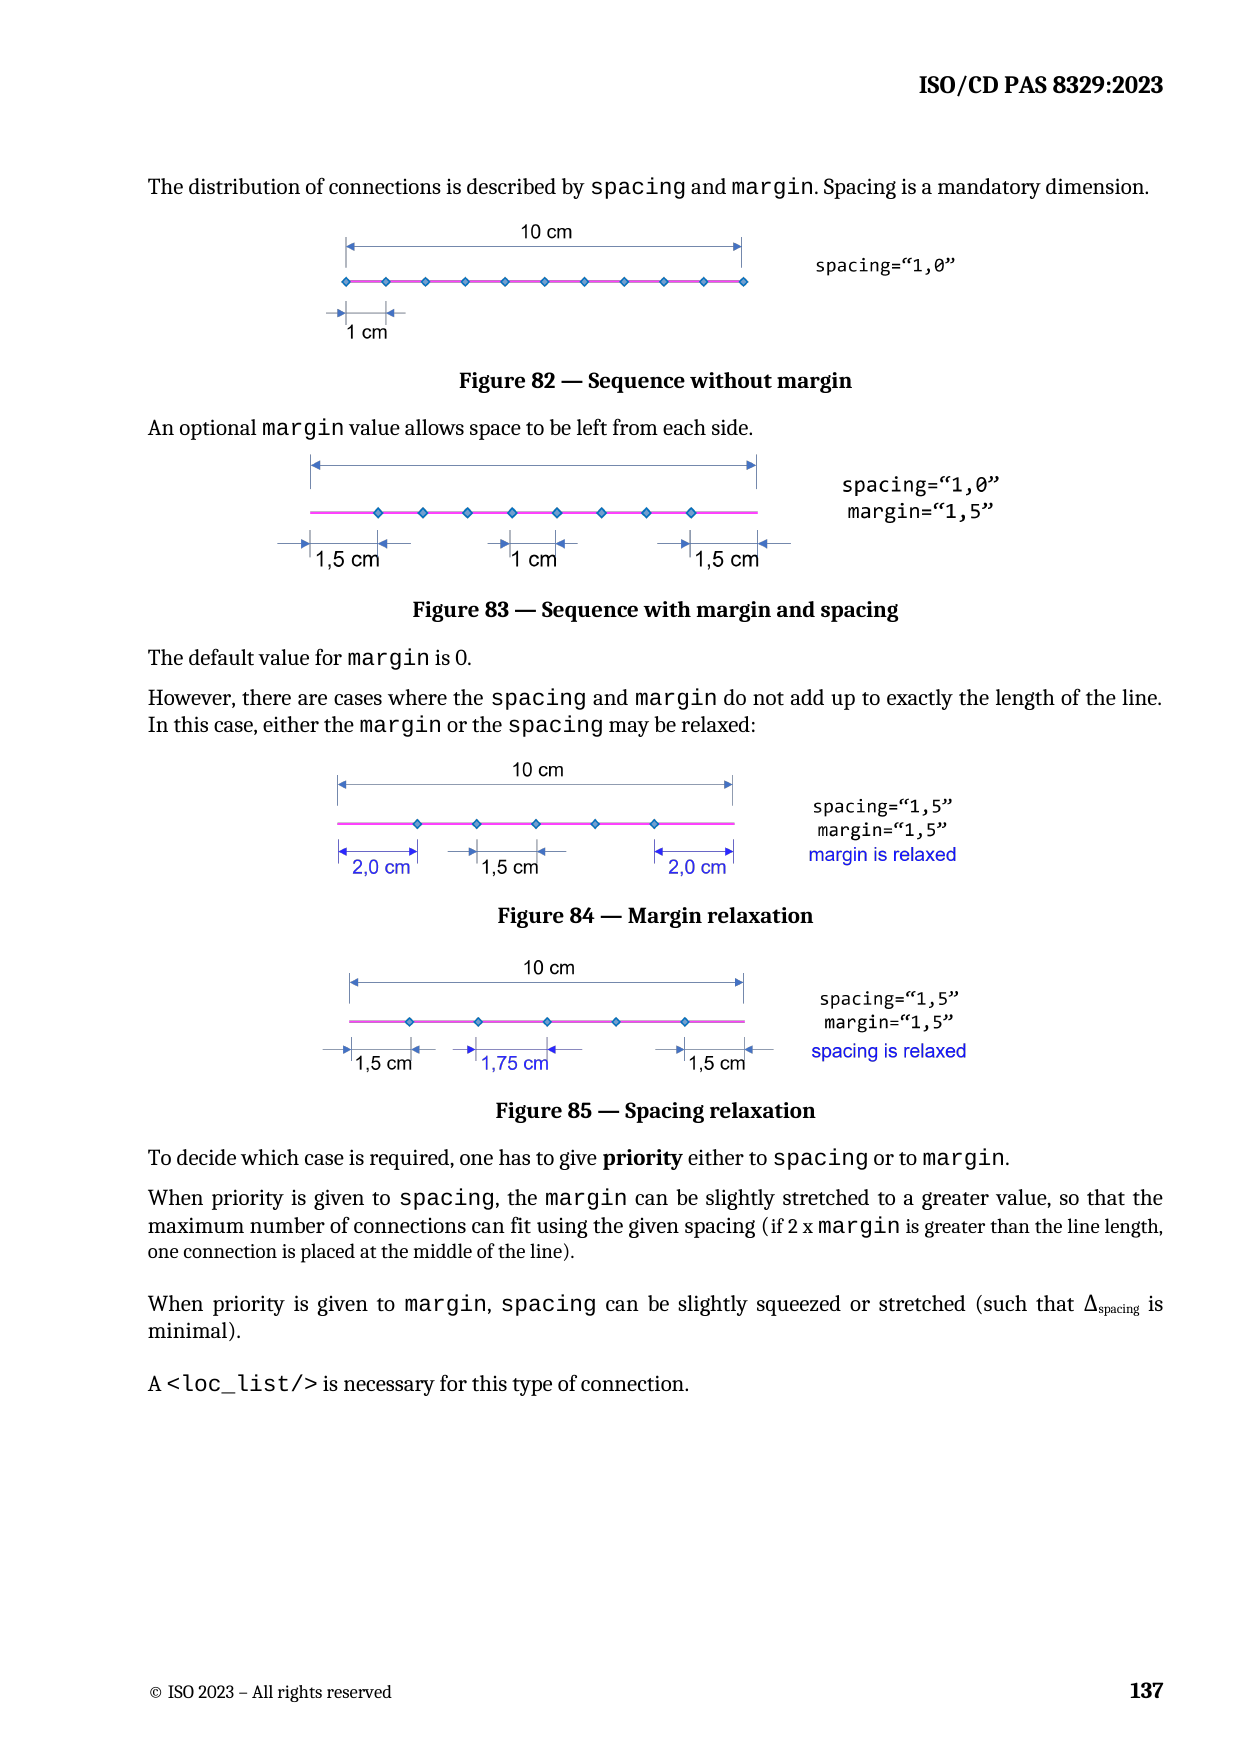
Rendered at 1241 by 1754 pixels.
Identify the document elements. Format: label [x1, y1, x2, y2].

picture [329, 751, 983, 890]
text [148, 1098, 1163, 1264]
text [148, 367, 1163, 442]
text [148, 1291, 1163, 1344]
picture [322, 949, 989, 1086]
picture [277, 454, 1034, 585]
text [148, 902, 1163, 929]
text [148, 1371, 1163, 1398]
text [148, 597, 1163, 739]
picture [326, 213, 986, 355]
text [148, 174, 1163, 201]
